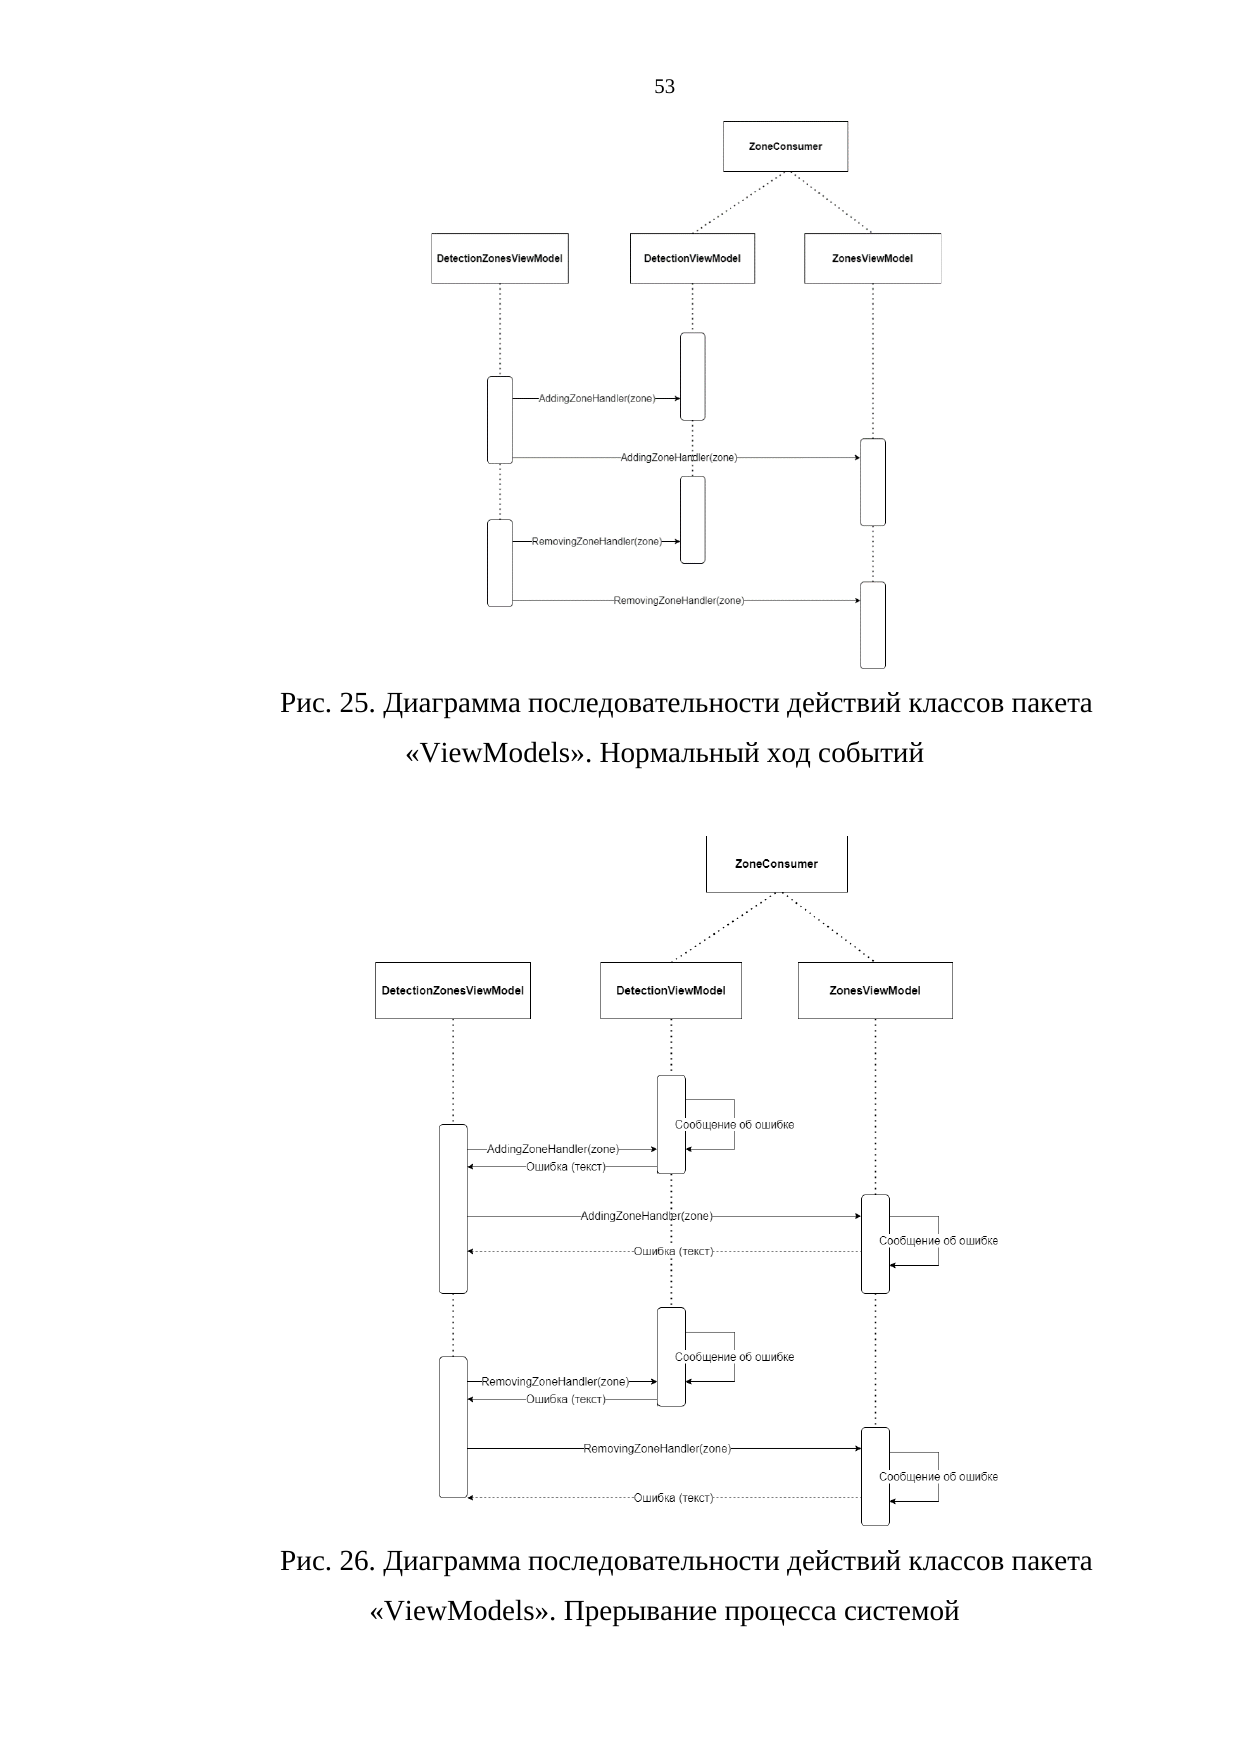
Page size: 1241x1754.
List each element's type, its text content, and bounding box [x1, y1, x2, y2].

picture [431, 121, 942, 669]
text Рис. 25. Диаграмма последовательности действий классов пакета «ViewModels». Нормальный ход событий [177, 685, 1152, 769]
text Рис. 26. Диаграмма последовательности действий классов пакета «ViewModels». Прерывание процесса системой [177, 1543, 1152, 1627]
picture [375, 836, 998, 1526]
